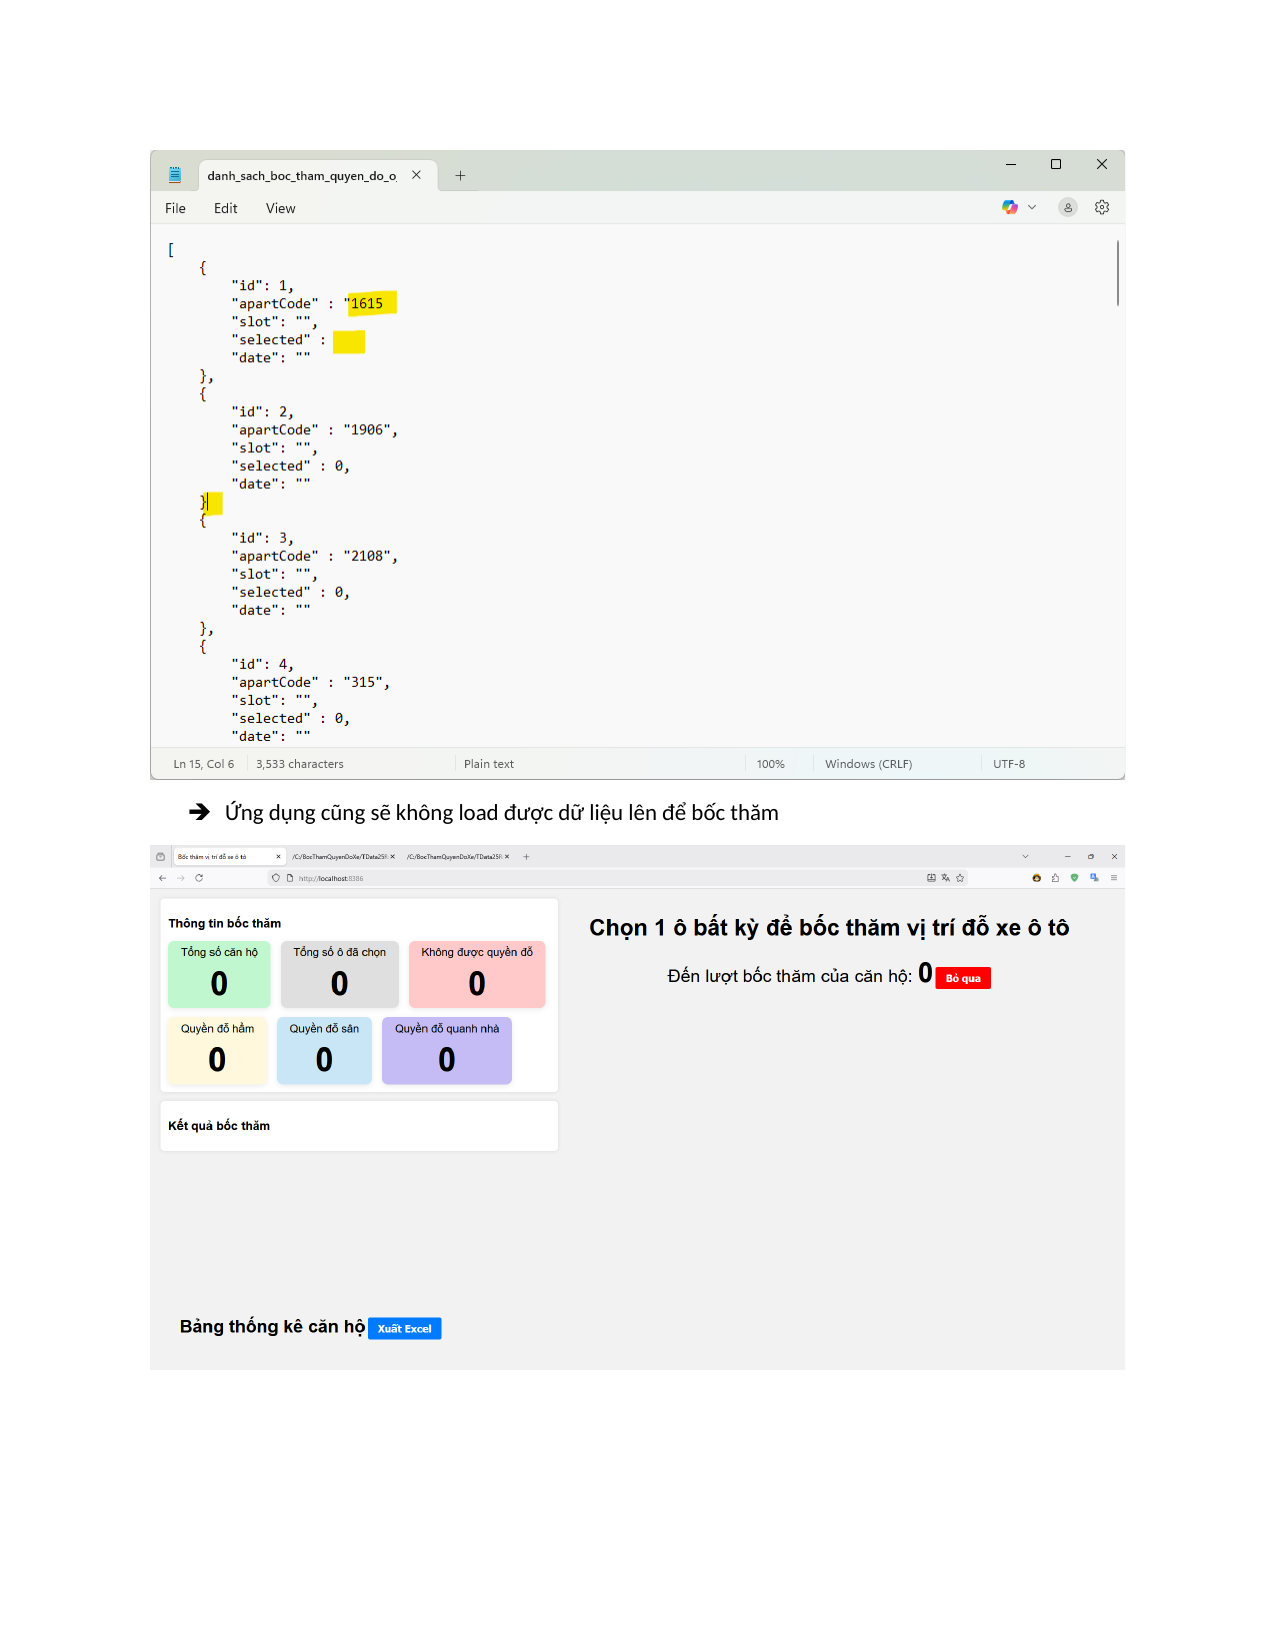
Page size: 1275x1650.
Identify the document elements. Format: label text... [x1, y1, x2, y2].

picture [150, 845, 1125, 1370]
list Ứng dụng cũng sẽ không load được dữ liệu lên để bốc thăm [187, 798, 1125, 826]
picture [150, 150, 1125, 780]
